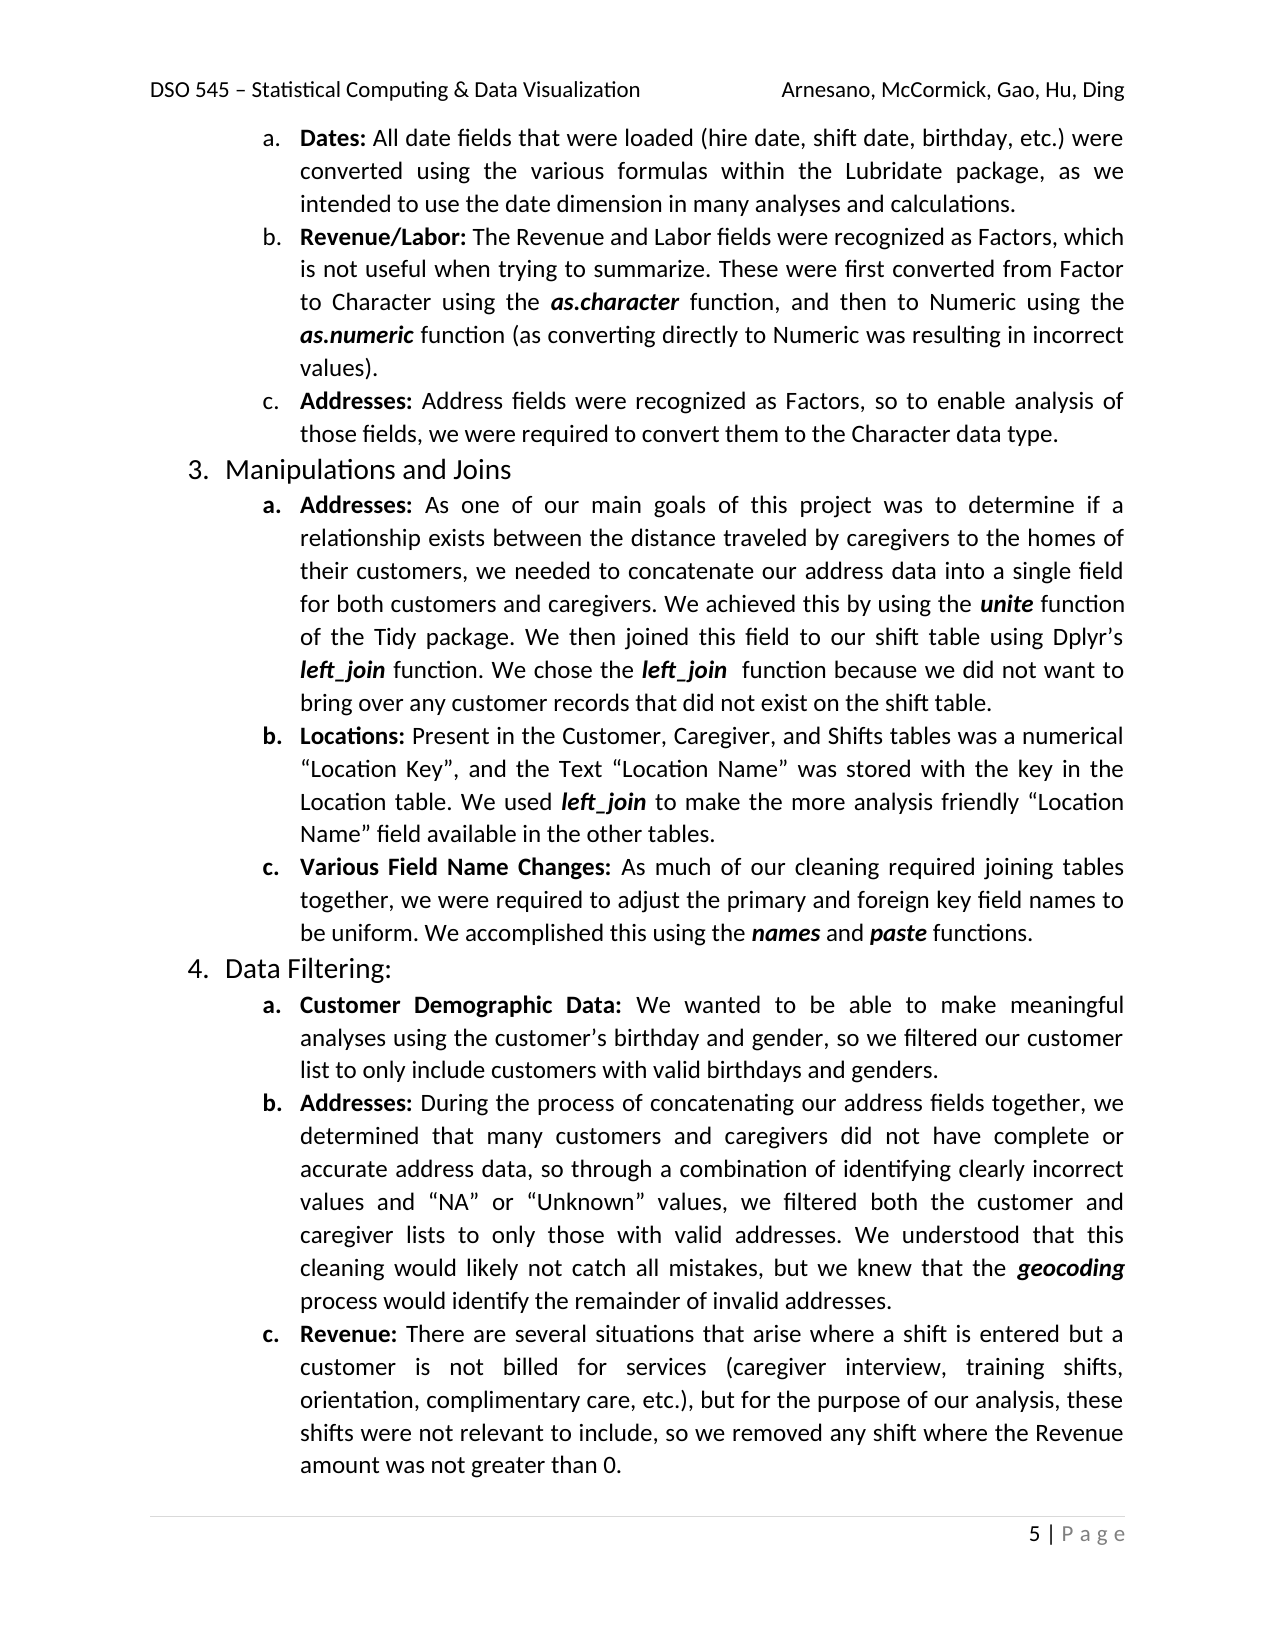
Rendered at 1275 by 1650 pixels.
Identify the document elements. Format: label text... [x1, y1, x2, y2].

list Revenue: There are several situations that arise where a shift is entered but a customer is not billed for services (caregiver interview, training shifts, orientation, complimentary care, etc.), but for the purpose of our analysis, these shifts were not relevant to include, so we removed any shift where the Revenue amount was not greater than 0. [262, 1318, 1125, 1480]
list Addresses: During the process of concatenating our address fields together, we determined that many customers and caregivers did not have complete or accurate address data, so through a combination of identifying clearly incorrect values and “NA” or “Unknown” values, we filtered both the customer and caregiver lists to only those with valid addresses. We understood that this cleaning would likely not catch all mistakes, but we knew that the geocoding process would identify the remainder of invalid addresses. [262, 1087, 1125, 1316]
list Dates: All date fields that were loaded (hire date, shift date, birthday, etc.) were converted using the various formulas within the Lubridate package, as we intended to use the date dimension in many analyses and calculations. [262, 122, 1125, 218]
list Data Filtering: [187, 950, 1125, 986]
list Addresses: As one of our main goals of this project was to determine if a relationship exists between the distance traveled by caregivers to the homes of their customers, we needed to concatenate our address data into a single field for both customers and caregivers. We achieved this by using the unite function of the Tidy package. We then joined this field to our shift table using Dplyr’s left_join function. We chose the left_join function because we did not want to bring over any customer records that did not exist on the shift table. [262, 489, 1125, 717]
list Customer Demographic Data: We wanted to be able to make meaningful analyses using the customer’s birthday and gender, so we filtered our customer list to only include customers with valid birthdays and genders. [262, 989, 1125, 1085]
list Manipulations and Joins [187, 451, 1125, 487]
list Various Field Name Changes: As much of our cleaning required joining tables together, we were required to adjust the primary and foreign key field names to be uniform. We accomplished this using the names and paste functions. [262, 852, 1125, 948]
list Locations: Present in the Customer, Caregiver, and Shifts tables was a numerical “Location Key”, and the Text “Location Name” was stored with the key in the Location table. We used left_join to make the more analysis friendly “Location Name” field available in the other tables. [262, 720, 1125, 849]
list Revenue/Labor: The Revenue and Labor fields were recognized as Factors, which is not useful when trying to summarize. These were first converted from Factor to Character using the as.character function, and then to Numeric using the as.numeric function (as converting directly to Numeric was resulting in incorrect values). [262, 221, 1125, 383]
list Addresses: Address fields were recognized as Factors, so to enable analysis of those fields, we were required to convert them to the Character data type. [262, 385, 1125, 449]
